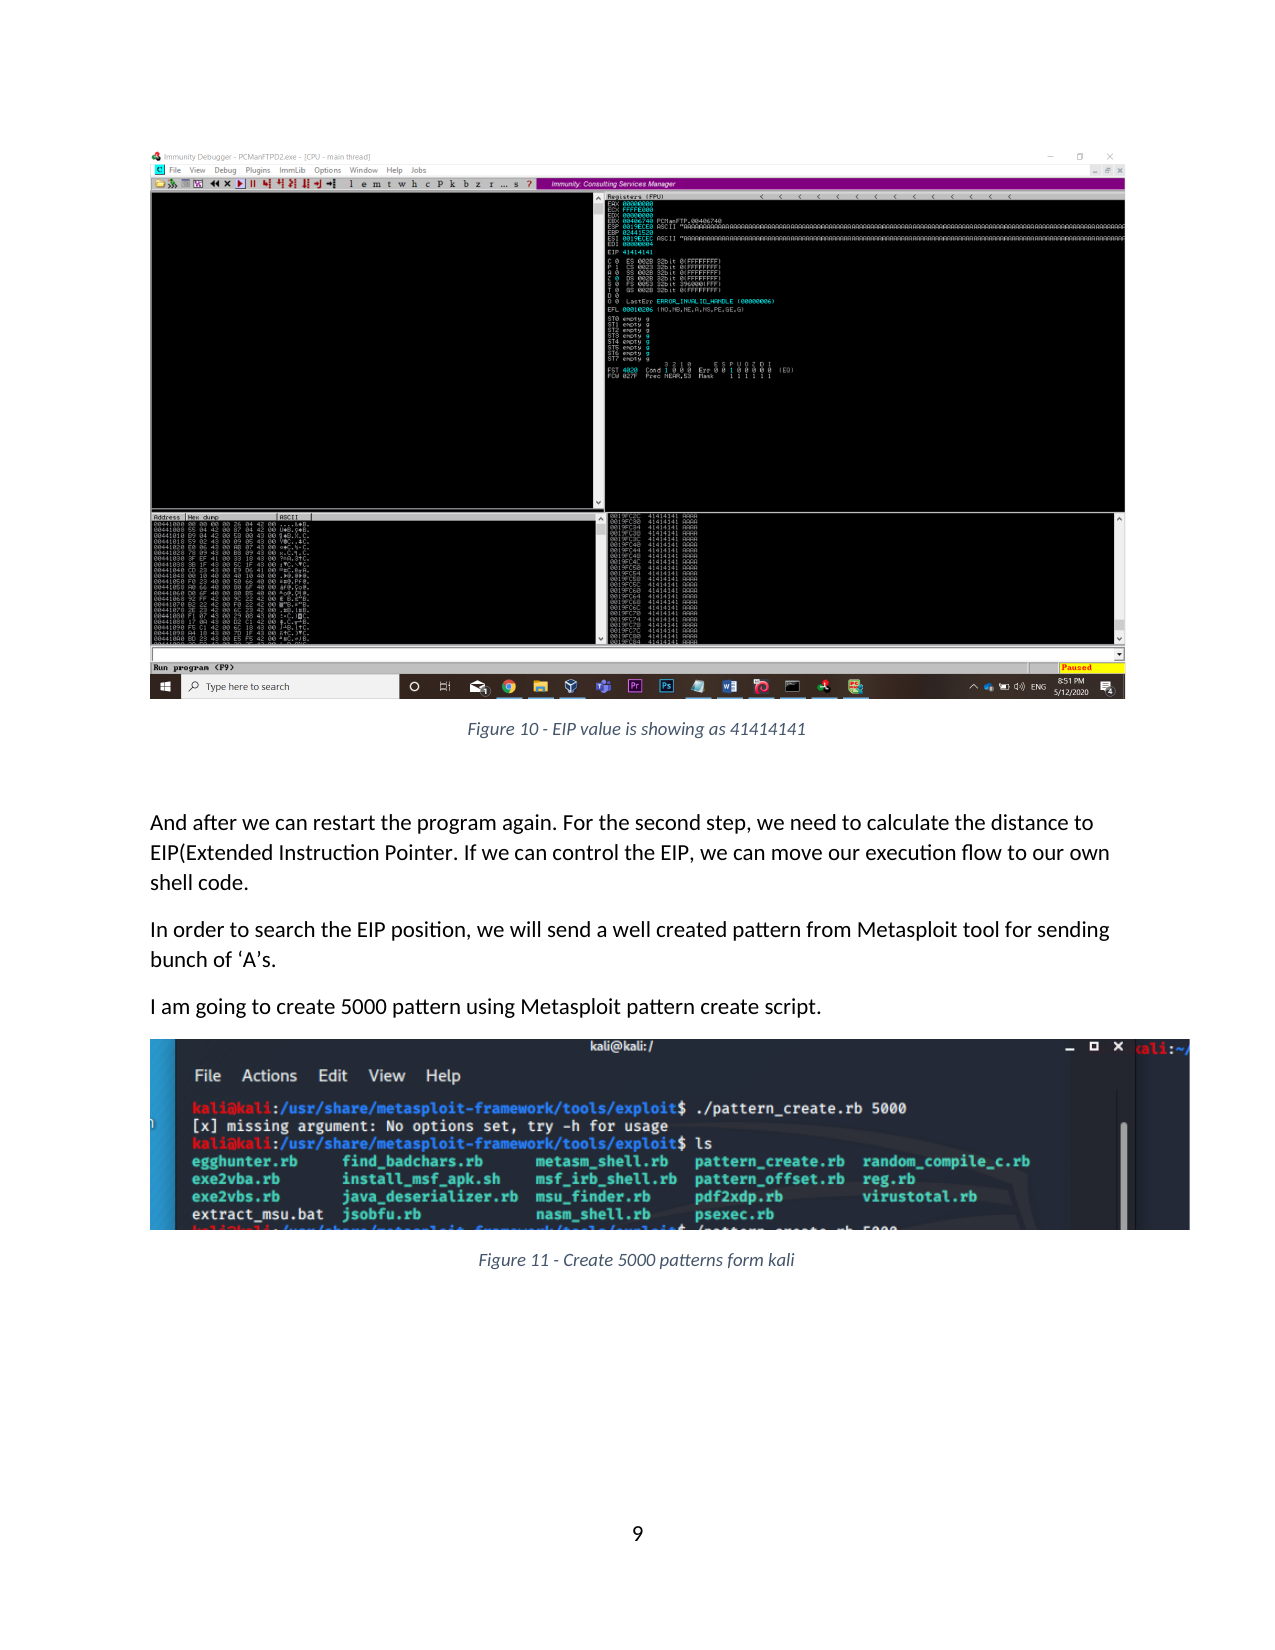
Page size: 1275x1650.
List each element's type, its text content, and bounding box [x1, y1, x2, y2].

text In order to search the EIP position, we will send a well created pattern from Metasploit tool for sending bunch of ‘A’s. [150, 915, 1125, 973]
text And after we can restart the program again. For the second step, we need to calculate the distance to EIP(Extended Instruction Pointer. If we can control the EIP, we can move our execution flow to our own shell code. [150, 808, 1125, 896]
text I am going to create 5000 pattern using Metasploit pattern create script. [150, 992, 1125, 1020]
picture [150, 1039, 1190, 1230]
picture [150, 150, 1125, 699]
